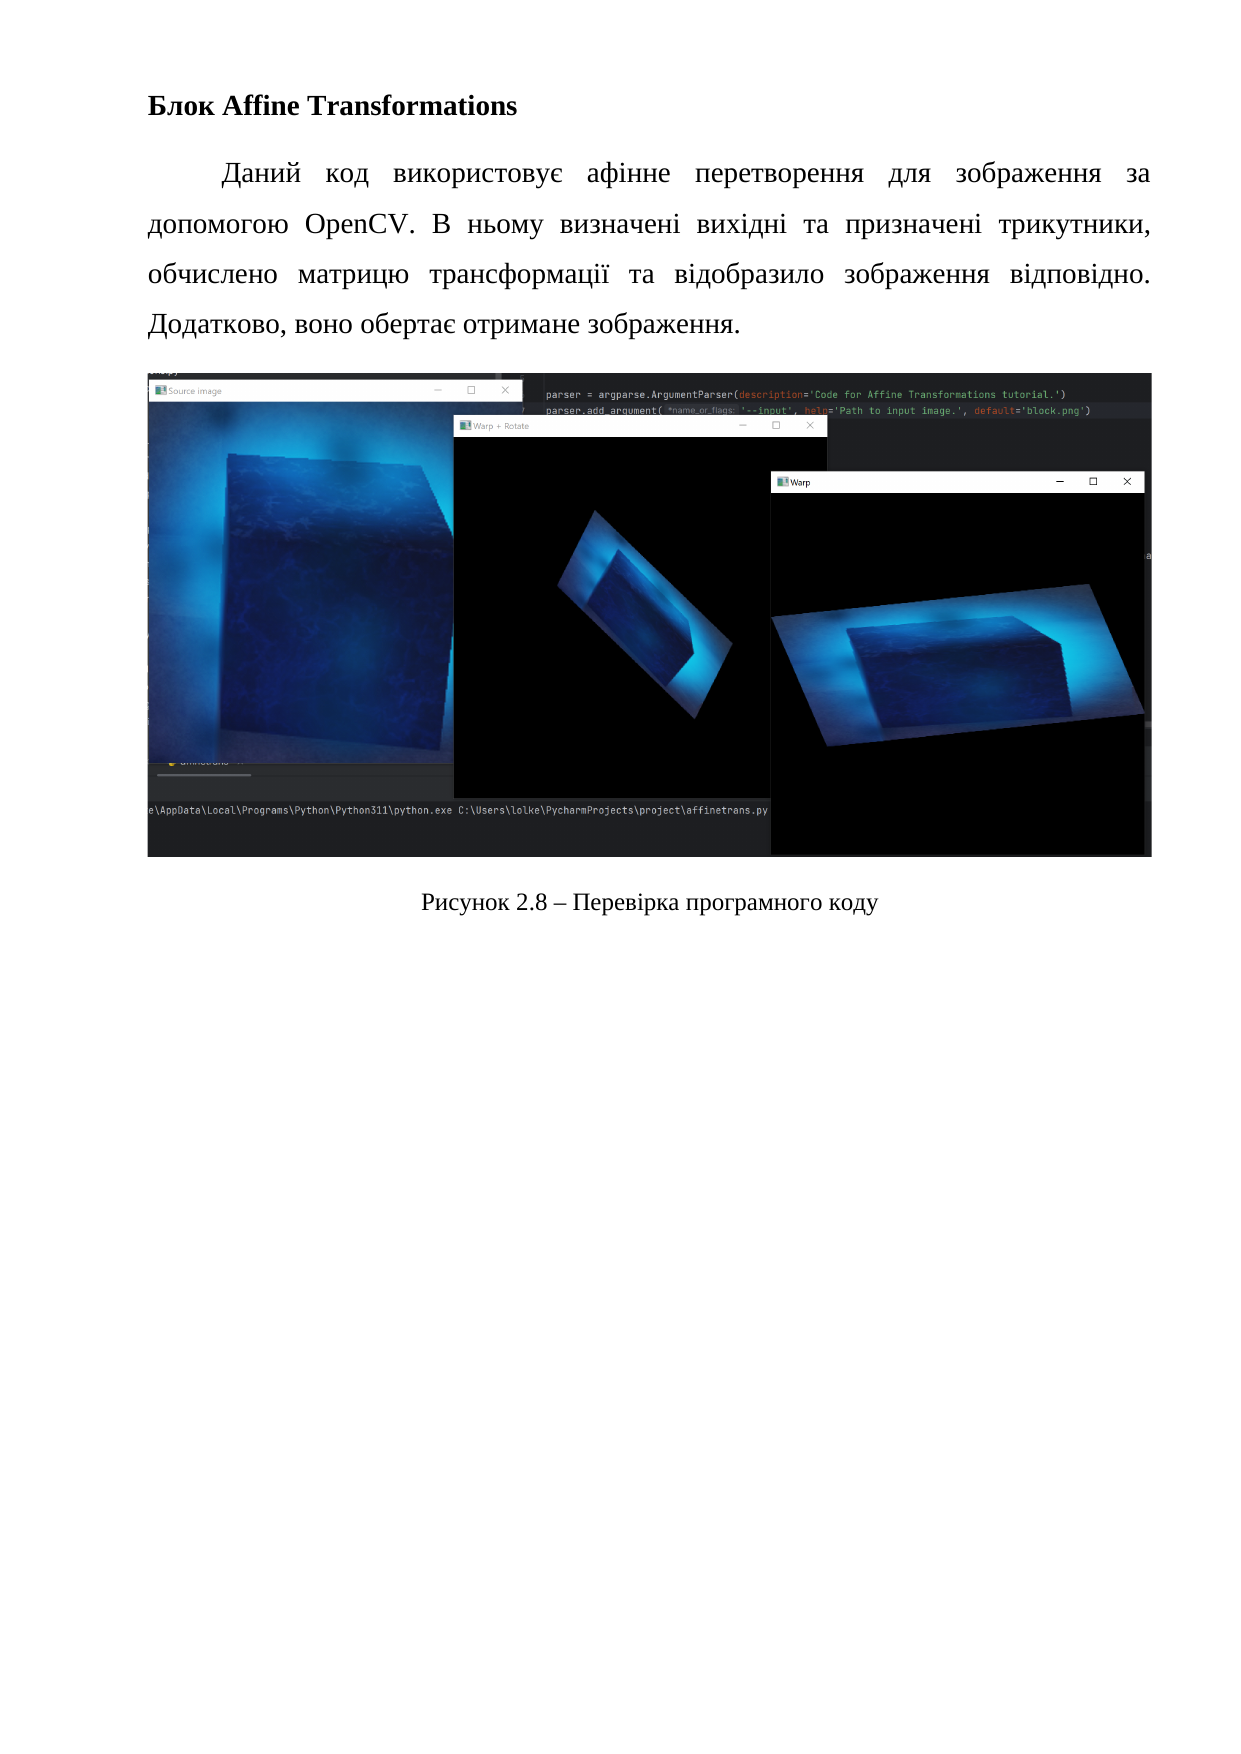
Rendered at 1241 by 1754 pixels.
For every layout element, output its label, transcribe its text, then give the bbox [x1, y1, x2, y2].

text Даний код використовує афінне перетворення для зображення за допомогою OpenCV. В ньому визначені вихідні та призначені трикутники, обчислено матрицю трансформації та відобразило зображення відповідно. Додатково, воно обертає отримане зображення. [148, 156, 1152, 340]
text Блок Affine Transformations [148, 88, 1152, 122]
picture [147, 373, 1152, 857]
text Рисунок 2.8 – Перевірка програмного коду [148, 887, 1152, 916]
